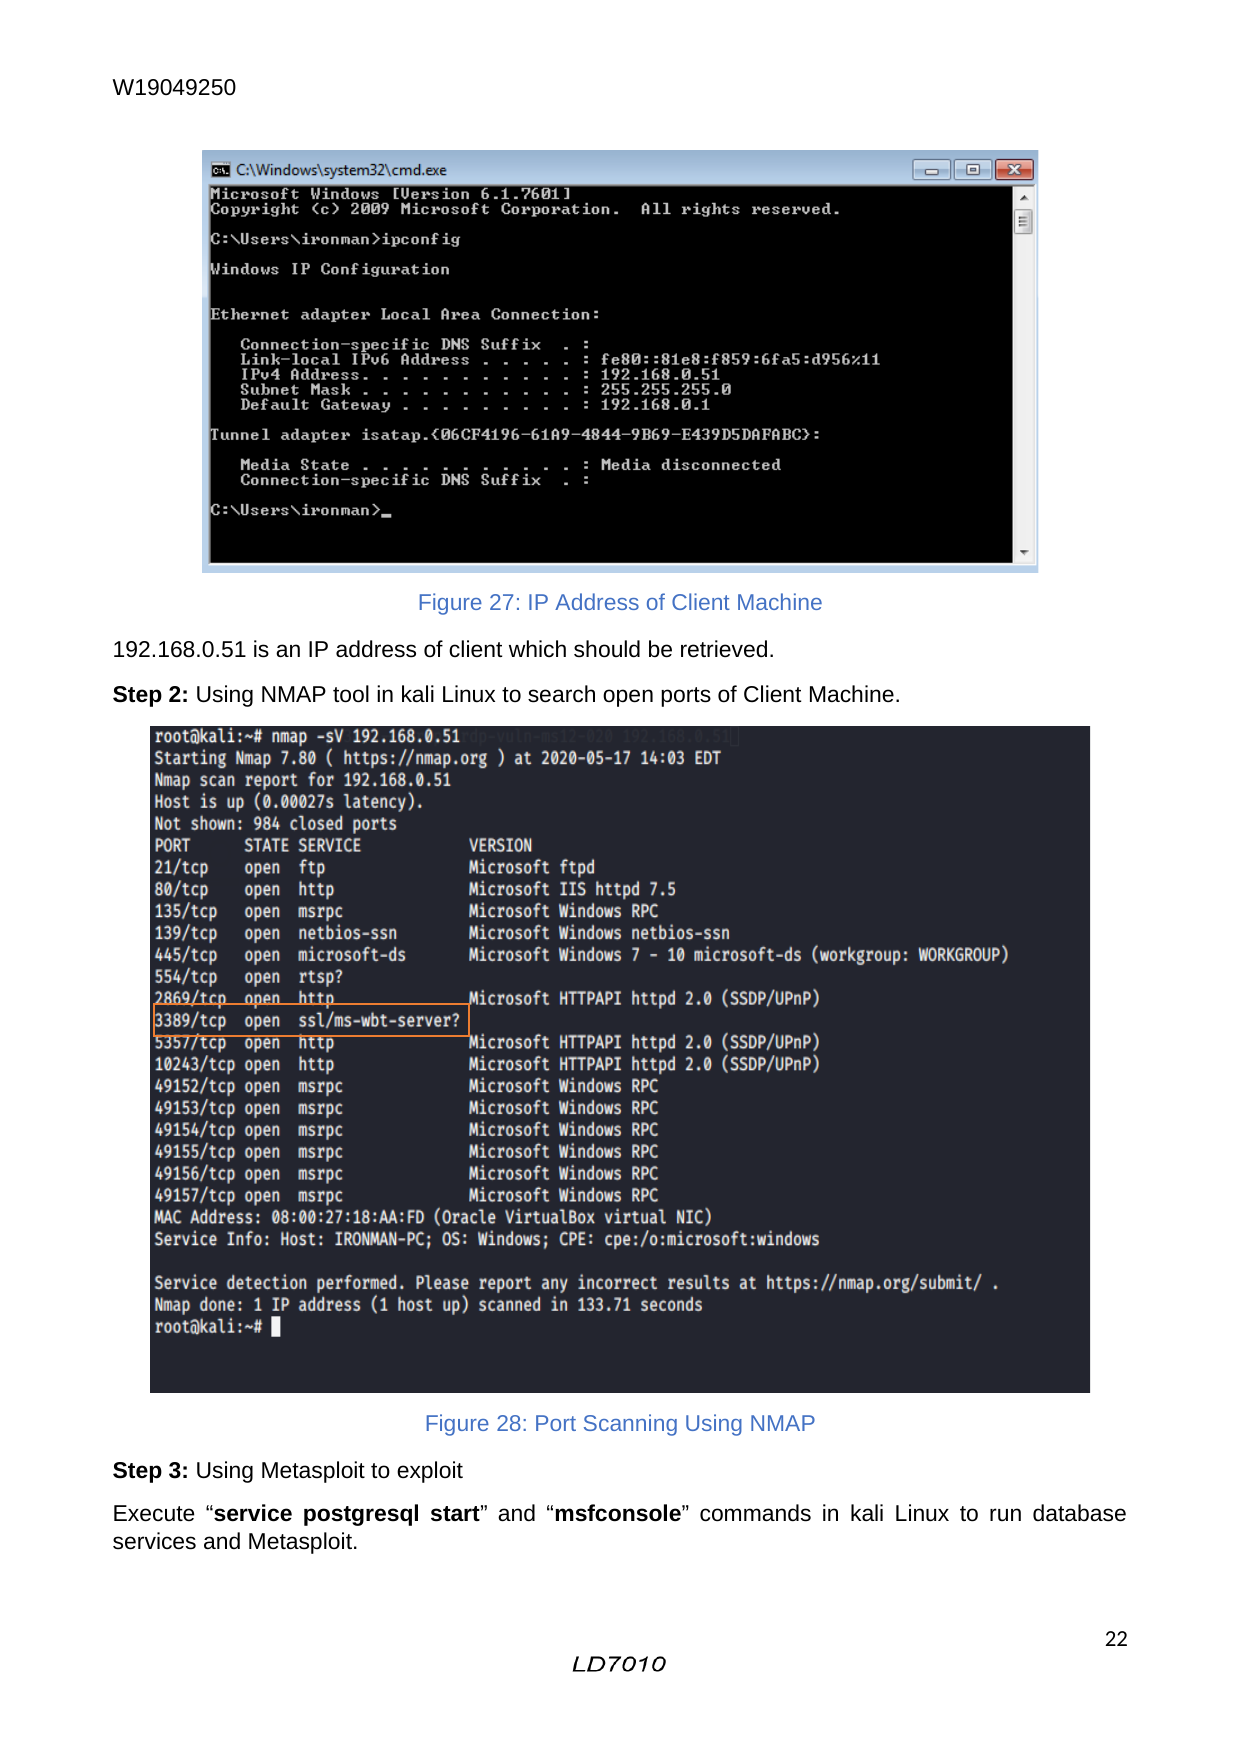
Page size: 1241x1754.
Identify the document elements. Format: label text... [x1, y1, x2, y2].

text 192.168.0.51 is an IP address of client which should be retrieved. [112, 636, 1128, 663]
text Figure 28: Port Scanning Using NMAP [112, 1409, 1128, 1436]
text Step 2: Using NMAP tool in kali Linux to search open ports of Client Machine. [112, 681, 1128, 708]
text Execute “service postgresql start” and “msfconsole” commands in kali Linux to run database services and Metasploit. [112, 1500, 1128, 1554]
picture [567, 1652, 673, 1675]
picture [150, 726, 1091, 1393]
picture [202, 150, 1039, 573]
text Step 3: Using Metasploit to exploit [112, 1457, 1128, 1483]
text Figure 27: IP Address of Client Machine [112, 589, 1128, 616]
